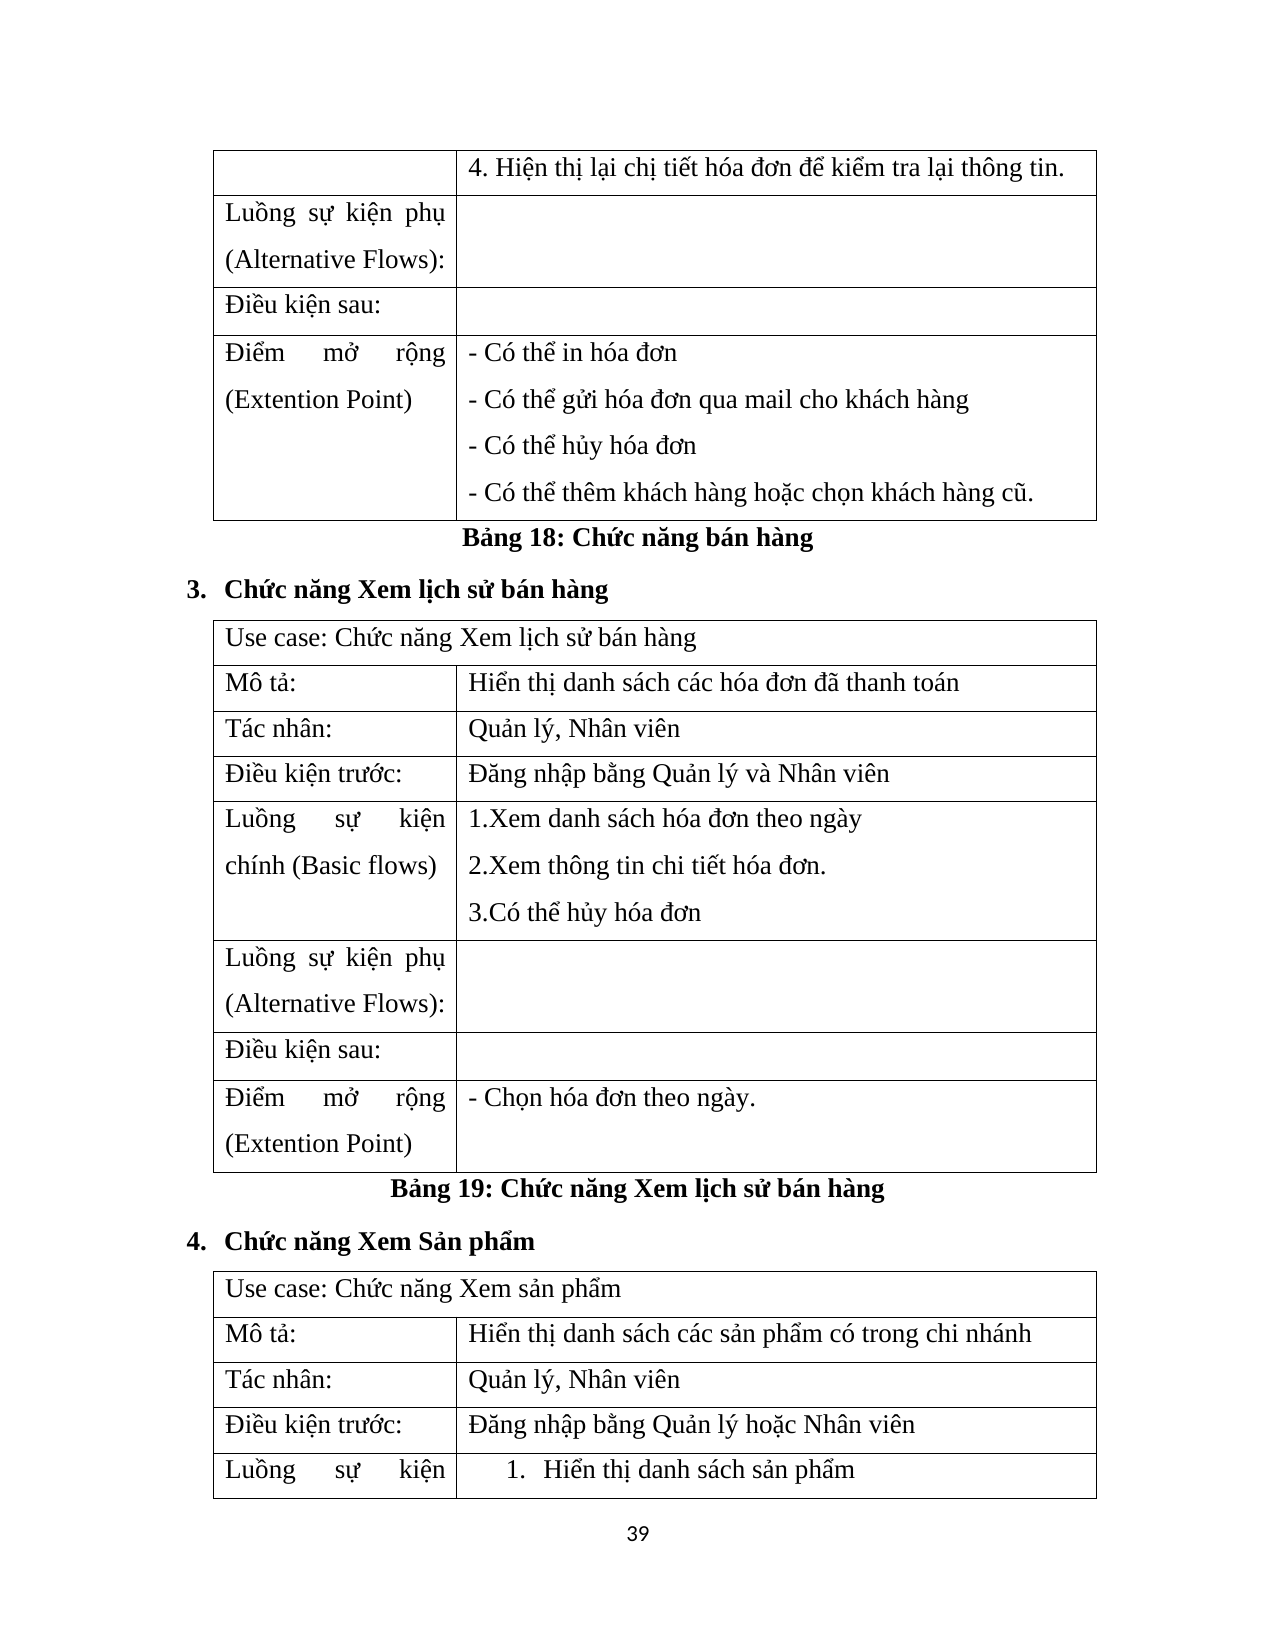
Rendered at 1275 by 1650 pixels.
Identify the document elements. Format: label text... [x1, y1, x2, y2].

table_cell Điểm mở rộng (Extention Point) [214, 336, 456, 520]
table_cell Đăng nhập bằng Quản lý hoặc Nhân viên [457, 1408, 1096, 1452]
text Bảng 18: Chức năng bán hàng [150, 521, 1125, 552]
table_cell Điều kiện sau: [214, 1033, 456, 1079]
table_cell Tác nhân: [214, 712, 456, 756]
table_cell Điều kiện trước: [214, 1408, 456, 1452]
table_cell Luồng sự kiện phụ (Alternative Flows): [214, 196, 456, 287]
table_cell Mô tả: [214, 666, 456, 711]
table_cell Điểm mở rộng (Extention Point) [214, 1081, 456, 1172]
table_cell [214, 1454, 456, 1498]
table_cell Luồng sự kiện chính (Basic flows) [214, 802, 456, 940]
table_cell 1.Xem danh sách hóa đơn theo ngày 2.Xem thông tin chi tiết hóa đơn. 3.Có thể hủy hóa đơn [457, 802, 1096, 940]
table_cell [457, 1033, 1096, 1079]
table_header Use case: Chức năng Xem lịch sử bán hàng [214, 621, 1096, 665]
list Chức năng Xem lịch sử bán hàng [186, 573, 1125, 604]
table_cell - Có thể in hóa đơn - Có thể gửi hóa đơn qua mail cho khách hàng - Có thể hủy hóa đơn - Có thể thêm khách hàng hoặc chọn khách hàng cũ. [457, 336, 1096, 520]
table_cell Luồng sự kiện phụ (Alternative Flows): [214, 941, 456, 1032]
table_cell Quản lý, Nhân viên [457, 1363, 1096, 1407]
table_cell Quản lý, Nhân viên [457, 712, 1096, 756]
table_header Use case: Chức năng Xem sản phẩm [214, 1272, 1096, 1317]
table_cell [457, 1454, 1096, 1498]
table_cell [457, 941, 1096, 1032]
table_cell - Chọn hóa đơn theo ngày. [457, 1081, 1096, 1172]
table_cell Điều kiện trước: [214, 757, 456, 801]
table_cell Mô tả: [214, 1318, 456, 1362]
text Bảng 19: Chức năng Xem lịch sử bán hàng [150, 1173, 1125, 1204]
table_cell Điều kiện sau: [214, 288, 456, 335]
table_cell Hiển thị danh sách các sản phẩm có trong chi nhánh [457, 1318, 1096, 1362]
table_cell Đăng nhập bằng Quản lý và Nhân viên [457, 757, 1096, 801]
table_cell Tác nhân: [214, 1363, 456, 1407]
table_cell Hiển thị danh sách các hóa đơn đã thanh toán [457, 666, 1096, 711]
table_cell [457, 288, 1096, 335]
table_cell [214, 151, 456, 195]
list Chức năng Xem Sản phẩm [186, 1224, 1125, 1256]
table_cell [457, 151, 1096, 195]
table_cell [457, 196, 1096, 287]
